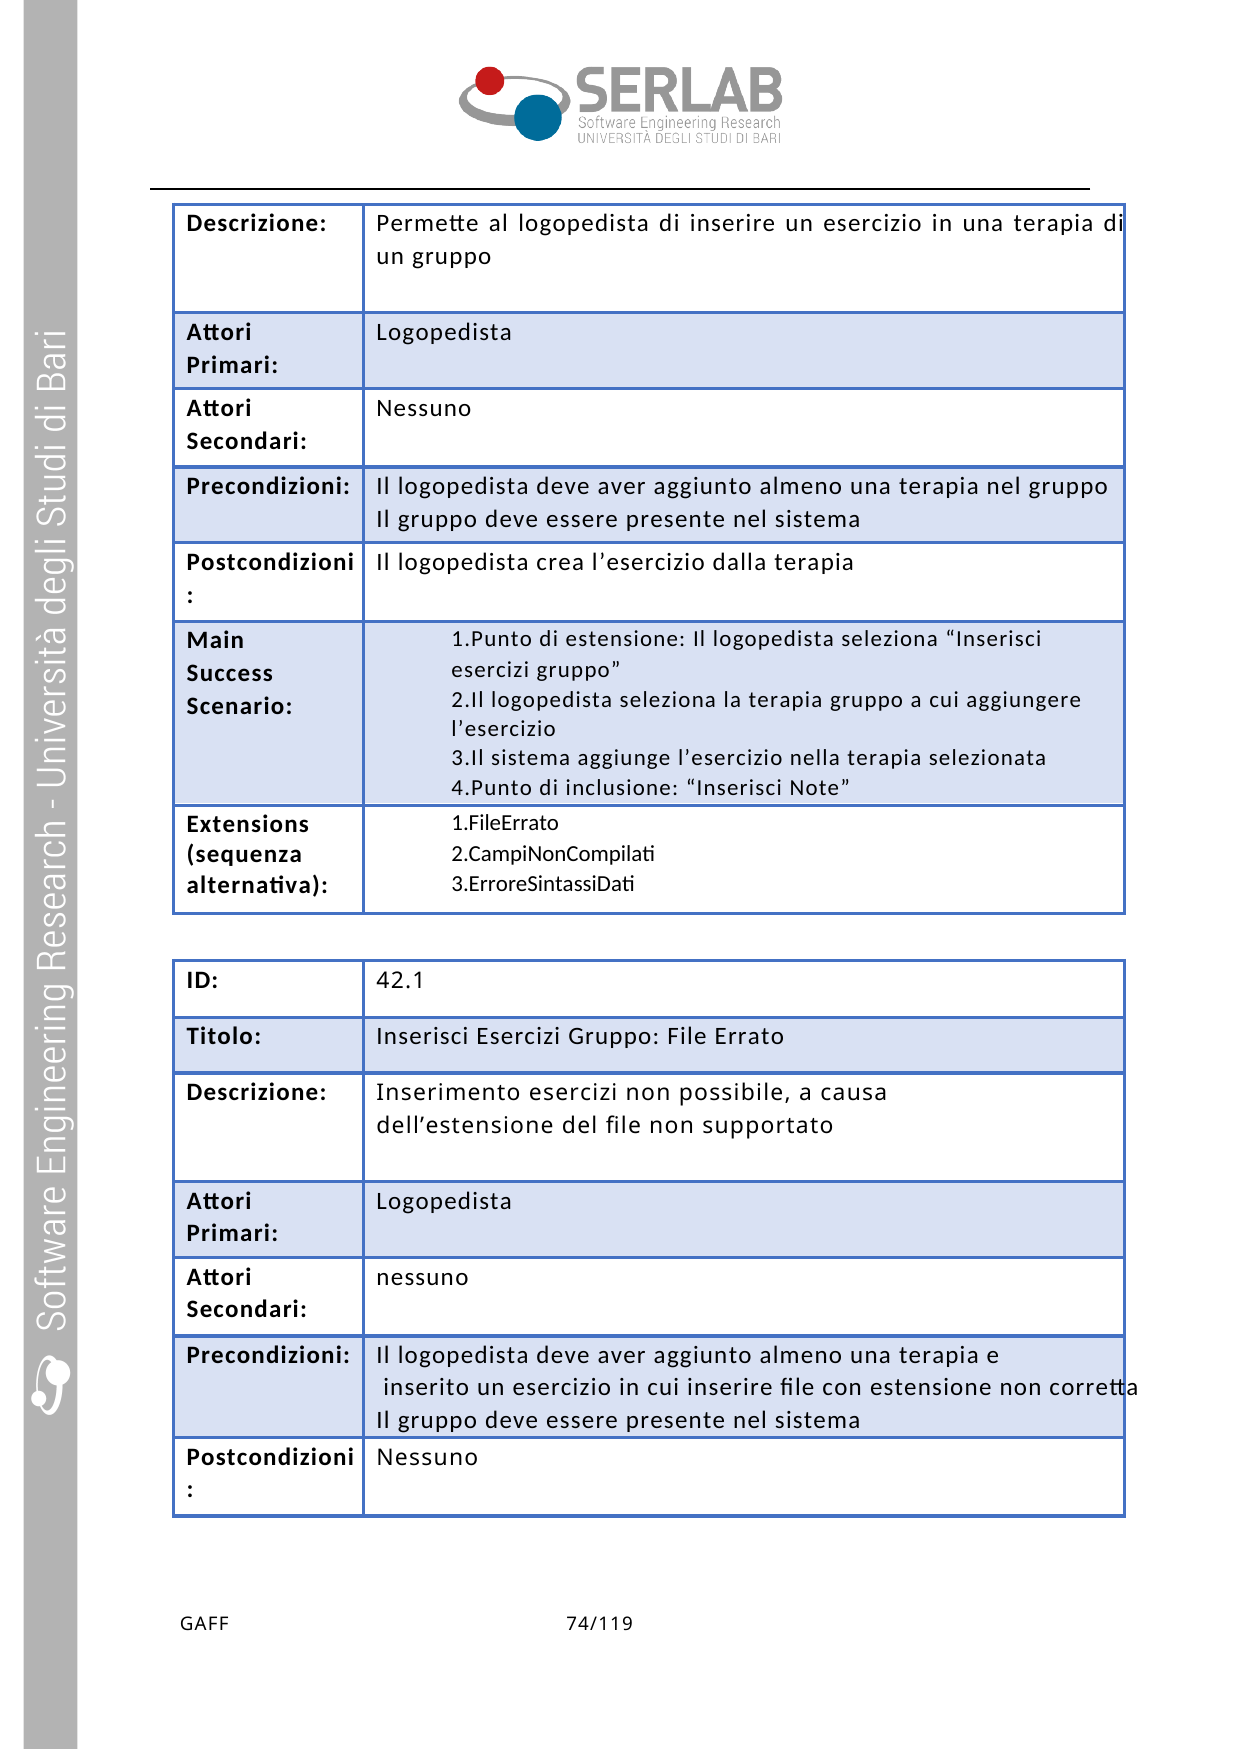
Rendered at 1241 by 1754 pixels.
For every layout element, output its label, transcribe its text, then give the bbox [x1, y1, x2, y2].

table_cell Attori Secondari: [175, 390, 362, 465]
table_cell Il logopedista deve aver aggiunto almeno una terapia e inserito un esercizio in cui inserire file con estensione non corretta Il gruppo deve essere presente nel sistema [365, 1338, 1123, 1436]
table_cell Inserimento esercizi non possibile, a causa dell’estensione del file non supportato [365, 1075, 1123, 1180]
table_cell Postcondizioni: [175, 544, 362, 619]
table_cell Il logopedista crea l’esercizio dalla terapia [365, 544, 1123, 619]
table_cell nessuno [365, 1259, 1123, 1334]
table_cell Extensions (sequenza alternativa): [175, 807, 362, 912]
table_cell Titolo: [175, 1019, 362, 1071]
table_cell Main Success Scenario: [175, 623, 362, 803]
table_cell Il logopedista deve aver aggiunto almeno una terapia nel gruppo Il gruppo deve essere presente nel sistema [365, 469, 1123, 541]
table_cell Attori Primari: [175, 314, 362, 387]
table_cell Logopedista [365, 314, 1123, 387]
table_cell Attori Primari: [175, 1183, 362, 1256]
table_cell Precondizioni: [175, 1338, 362, 1436]
table_cell Logopedista [365, 1183, 1123, 1256]
table_cell Postcondizioni: [175, 1439, 362, 1514]
table_cell Nessuno [365, 390, 1123, 465]
picture [455, 65, 785, 145]
picture [23, 0, 78, 1749]
table_header ID: [175, 962, 362, 1016]
table_cell Precondizioni: [175, 469, 362, 541]
table_cell 1.Punto di estensione: Il logopedista seleziona “Inserisci esercizi gruppo” 2.Il logopedista seleziona la terapia gruppo a cui aggiungere l’esercizio 3.Il sistema aggiunge l’esercizio nella terapia selezionata 4.Punto di inclusione: “Inserisci Note” [365, 623, 1123, 803]
table_cell Nessuno [365, 1439, 1123, 1514]
table_cell Permette al logopedista di inserire un esercizio in una terapia di un gruppo [365, 206, 1123, 311]
table_cell Attori Secondari: [175, 1259, 362, 1334]
table_cell Descrizione: [175, 206, 362, 311]
table_header 42.1 [365, 962, 1123, 1016]
table_cell 1.FileErrato 2.CampiNonCompilati 3.ErroreSintassiDati [365, 807, 1123, 912]
table_cell Inserisci Esercizi Gruppo: File Errato [365, 1019, 1123, 1071]
table_cell Descrizione: [175, 1075, 362, 1180]
